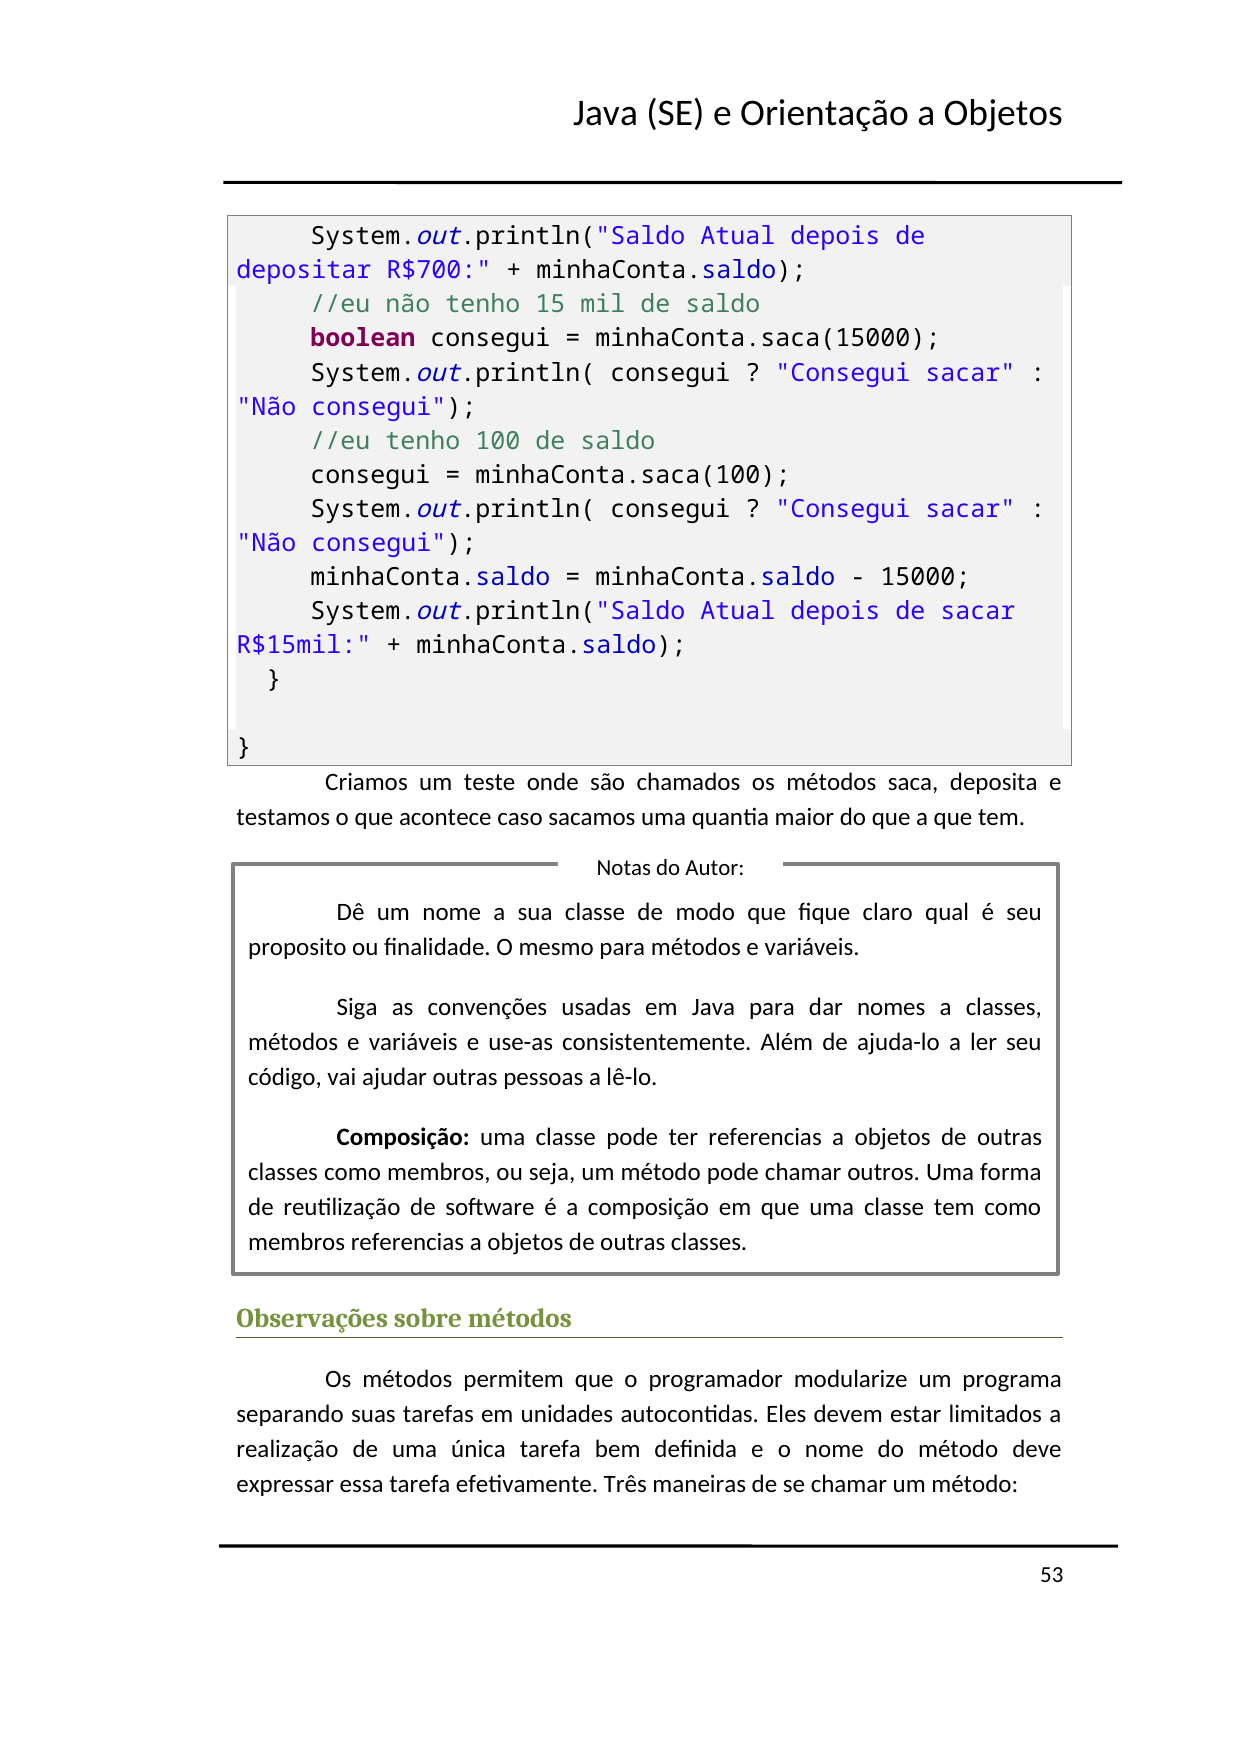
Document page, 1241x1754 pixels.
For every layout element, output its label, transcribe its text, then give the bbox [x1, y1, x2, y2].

text //eu não tenho 15 mil de saldo [236, 286, 1063, 320]
text boolean consegui = minhaConta.saca(15000); [236, 320, 1063, 354]
subtitle Observações sobre métodos [236, 1303, 1063, 1337]
text consegui = minhaConta.saca(100); [236, 456, 1063, 490]
text System.out.println( consegui ? "Consegui sacar" : "Não consegui"); [236, 354, 1063, 422]
text System.out.println( consegui ? "Consegui sacar" : "Não consegui"); [236, 490, 1063, 558]
text } [236, 661, 1063, 695]
text System.out.println("Saldo Atual depois de sacar R$15mil:" + minhaConta.saldo); [236, 593, 1063, 661]
text //eu tenho 100 de saldo [236, 422, 1063, 456]
text } [228, 726, 1071, 765]
text Os métodos permitem que o programador modularize um programa separando suas tarefas em unidades autocontidas. Eles devem estar limitados a realização de uma única tarefa bem definida e o nome do método deve expressar essa tarefa efetivamente. Três maneiras de se chamar um método: [236, 1363, 1063, 1499]
text Criamos um teste onde são chamados os métodos saca, deposita e testamos o que acontece caso sacamos uma quantia maior do que a que tem. [236, 766, 1063, 832]
text minhaConta.saldo = minhaConta.saldo - 15000; [236, 558, 1063, 593]
text System.out.println("Saldo Atual depois de depositar R$700:" + minhaConta.saldo); [228, 216, 1071, 286]
